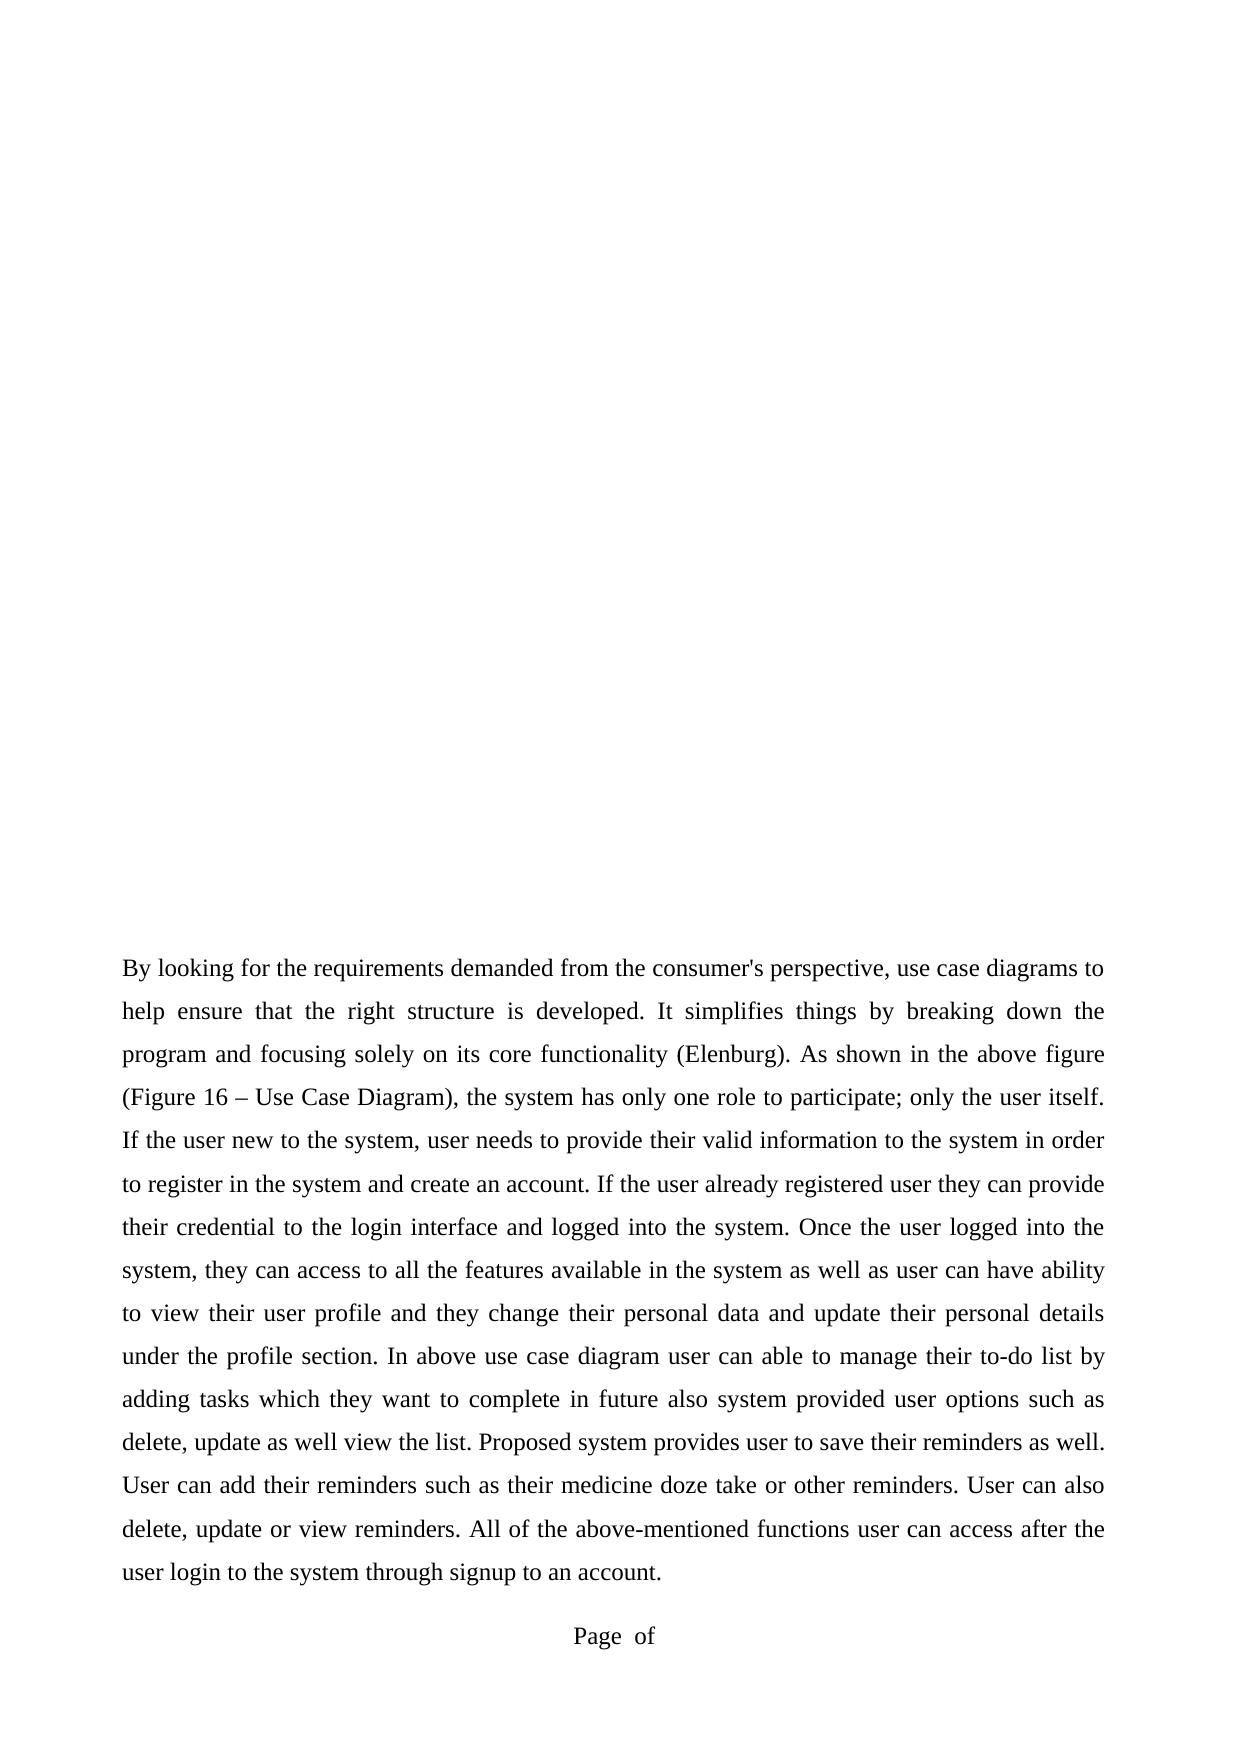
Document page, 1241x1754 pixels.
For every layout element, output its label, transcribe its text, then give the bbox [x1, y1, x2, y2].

text By looking for the requirements demanded from the consumer's perspective, use case diagrams to help ensure that the right structure is developed. It simplifies things by breaking down the program and focusing solely on its core functionality (Elenburg). As shown in the above figure (Figure 16 – Use Case Diagram), the system has only one role to participate; only the user itself. If the user new to the system, user needs to provide their valid information to the system in order to register in the system and create an account. If the user already registered user they can provide their credential to the login interface and logged into the system. Once the user logged into the system, they can access to all the features available in the system as well as user can have ability to view their user profile and they change their personal data and update their personal details under the profile section. In above use case diagram user can able to manage their to-do list by adding tasks which they want to complete in future also system provided user options such as delete, update as well view the list. Proposed system provides user to save their reminders as well. User can add their reminders such as their medicine doze take or other reminders. User can also delete, update or view reminders. All of the above-mentioned functions user can access after the user login to the system through signup to an account. [122, 953, 1106, 1586]
